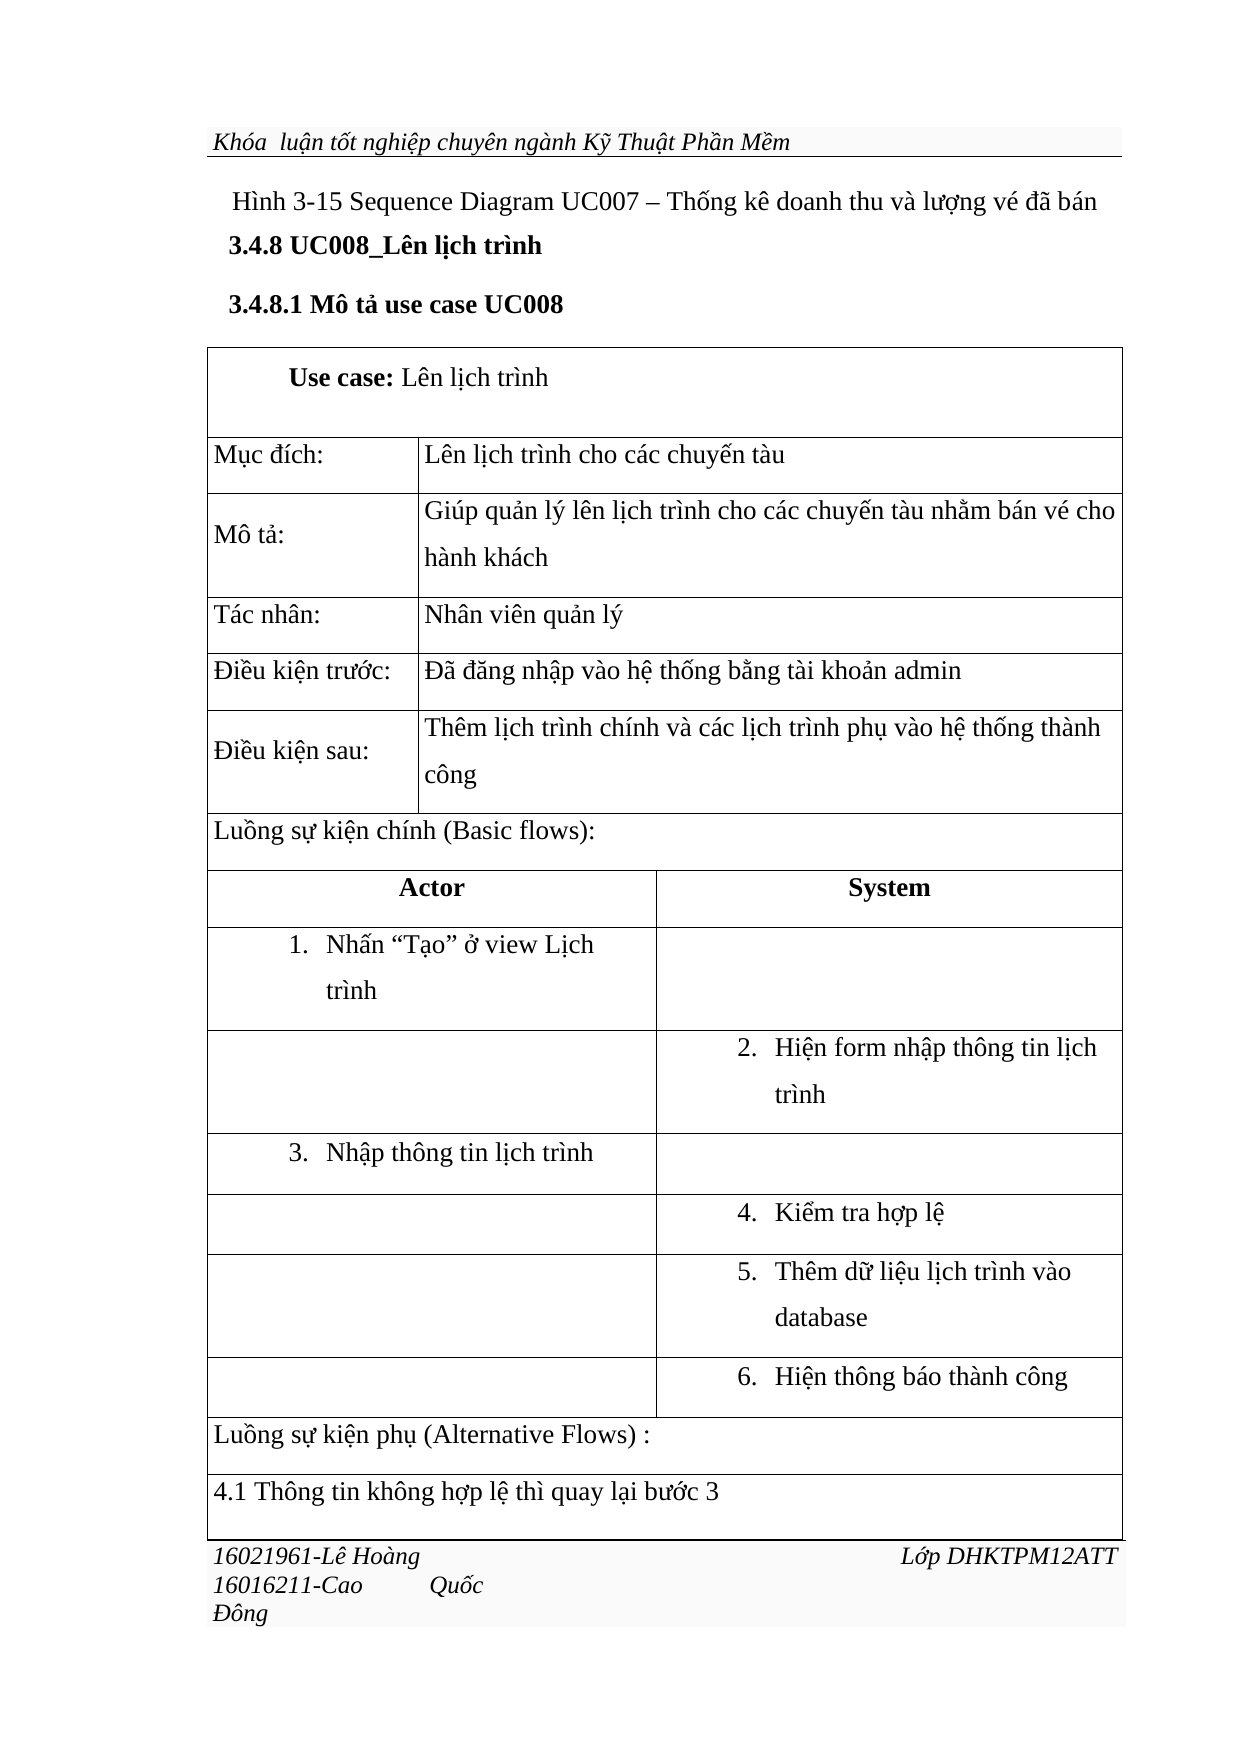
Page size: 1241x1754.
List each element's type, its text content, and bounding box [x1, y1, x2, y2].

table_cell System [657, 871, 1122, 927]
table_cell Nhấn “Tạo” ở view Lịch trình [208, 928, 656, 1030]
table_cell Mô tả: [208, 494, 418, 597]
table_cell Đã đăng nhập vào hệ thống bằng tài khoản admin [419, 654, 1122, 710]
table_cell Tác nhân: [208, 598, 418, 653]
table_cell Lên lịch trình cho các chuyến tàu [419, 438, 1122, 493]
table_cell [208, 1475, 1122, 1539]
table_cell Điều kiện trước: [208, 654, 418, 710]
table_cell Nhập thông tin lịch trình [208, 1134, 656, 1193]
table_cell Hiện thông báo thành công [657, 1358, 1122, 1417]
table_cell Mục đích: [208, 438, 418, 493]
table_cell Thêm lịch trình chính và các lịch trình phụ vào hệ thống thành công [419, 711, 1122, 813]
table_cell Kiểm tra hợp lệ [657, 1195, 1122, 1254]
table_cell [208, 1358, 656, 1417]
table_cell [208, 1031, 656, 1133]
table_cell [208, 1255, 656, 1357]
table_cell Hiện form nhập thông tin lịch trình [657, 1031, 1122, 1133]
table_cell [657, 928, 1122, 1030]
table_cell Nhân viên quản lý [419, 598, 1122, 653]
subtitle UC008_Lên lịch trình [228, 229, 1122, 260]
table_header Use case: Lên lịch trình [208, 348, 1122, 437]
table_cell Actor [208, 871, 656, 927]
table_cell Điều kiện sau: [208, 711, 418, 813]
table_cell [657, 1134, 1122, 1193]
table_cell [208, 1195, 656, 1254]
table_cell Giúp quản lý lên lịch trình cho các chuyến tàu nhằm bán vé cho hành khách [419, 494, 1122, 597]
subtitle Mô tả use case UC008 [228, 288, 1122, 319]
table_cell Luồng sự kiện phụ (Alternative Flows) : [208, 1418, 1122, 1474]
table_cell Luồng sự kiện chính (Basic flows): [208, 814, 1122, 870]
table_cell Thêm dữ liệu lịch trình vào database [657, 1255, 1122, 1357]
